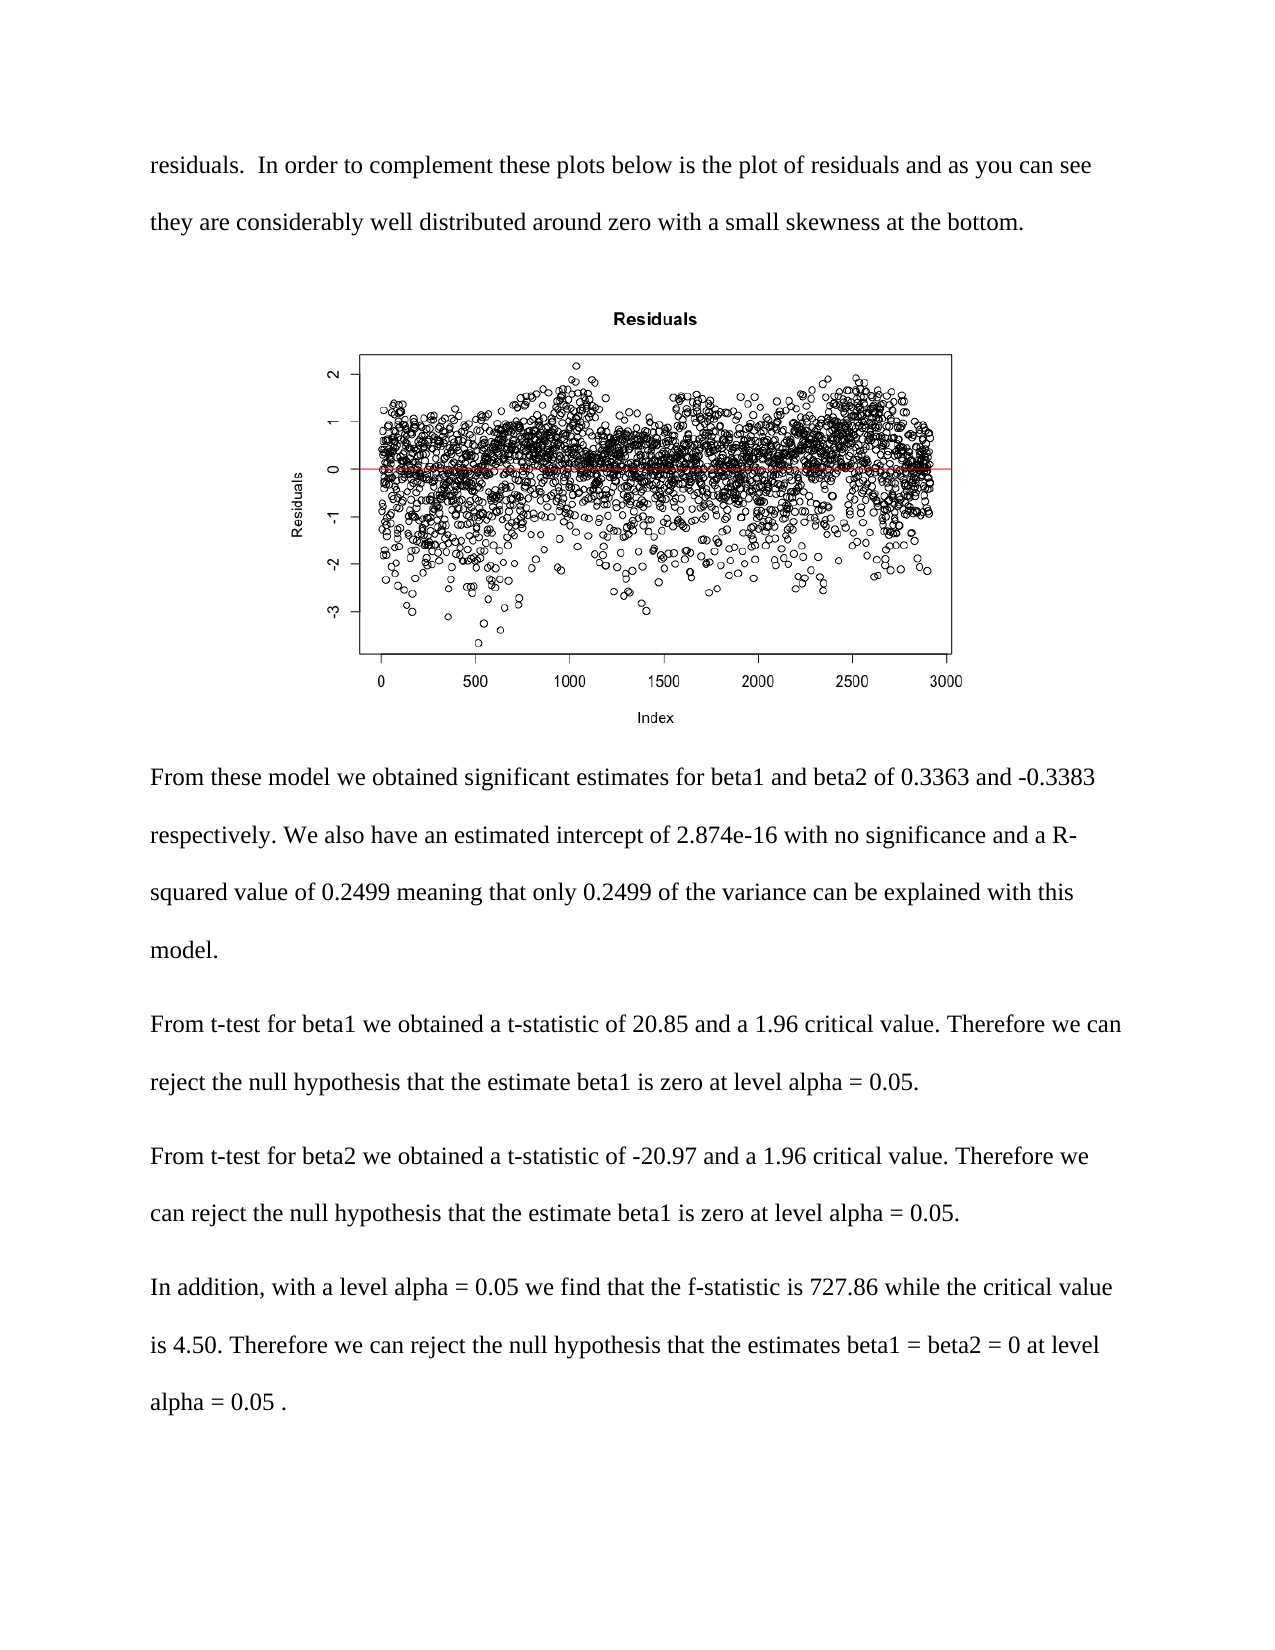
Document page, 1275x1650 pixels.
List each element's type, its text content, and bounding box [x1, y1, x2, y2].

text In addition, with a level alpha = 0.05 we find that the f-statistic is 727.86 while the critical value is 4.50. Therefore we can reject the null hypothesis that the estimates beta1 = beta2 = 0 at level alpha = 0.05 . [150, 1272, 1125, 1416]
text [150, 150, 1125, 236]
picture [286, 281, 989, 745]
text From t-test for beta2 we obtained a t-statistic of -20.97 and a 1.96 critical value. Therefore we can reject the null hypothesis that the estimate beta1 is zero at level alpha = 0.05. [150, 1141, 1125, 1227]
text From t-test for beta1 we obtained a t-statistic of 20.85 and a 1.96 critical value. Therefore we can reject the null hypothesis that the estimate beta1 is zero at level alpha = 0.05. [150, 1009, 1125, 1095]
text From these model we obtained significant estimates for beta1 and beta2 of 0.3363 and -0.3383 respectively. We also have an estimated intercept of 2.874e-16 with no significance and a R-squared value of 0.2499 meaning that only 0.2499 of the variance can be explained with this model. [150, 762, 1125, 964]
